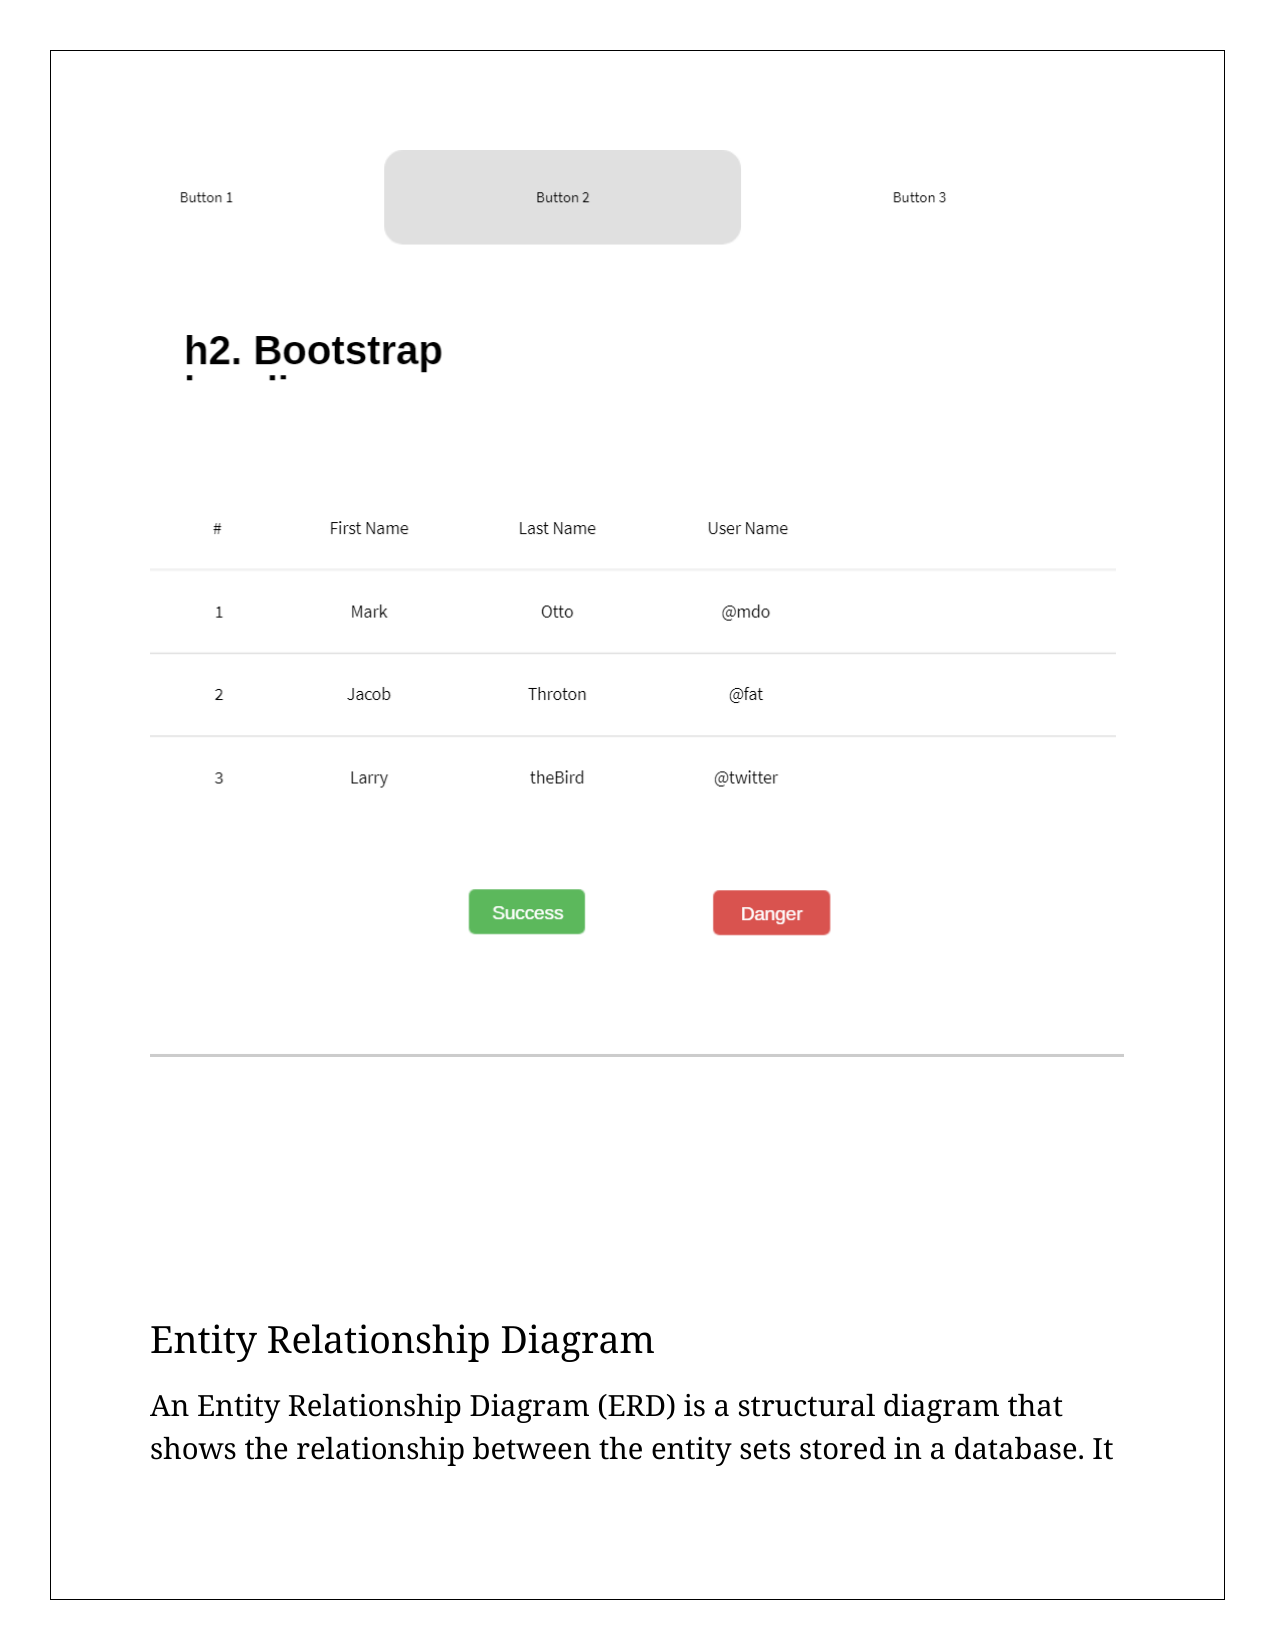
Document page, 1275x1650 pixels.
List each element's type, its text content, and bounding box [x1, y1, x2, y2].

text Entity Relationship Diagram [150, 1314, 1125, 1365]
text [150, 1386, 1125, 1468]
picture [150, 149, 1124, 1057]
